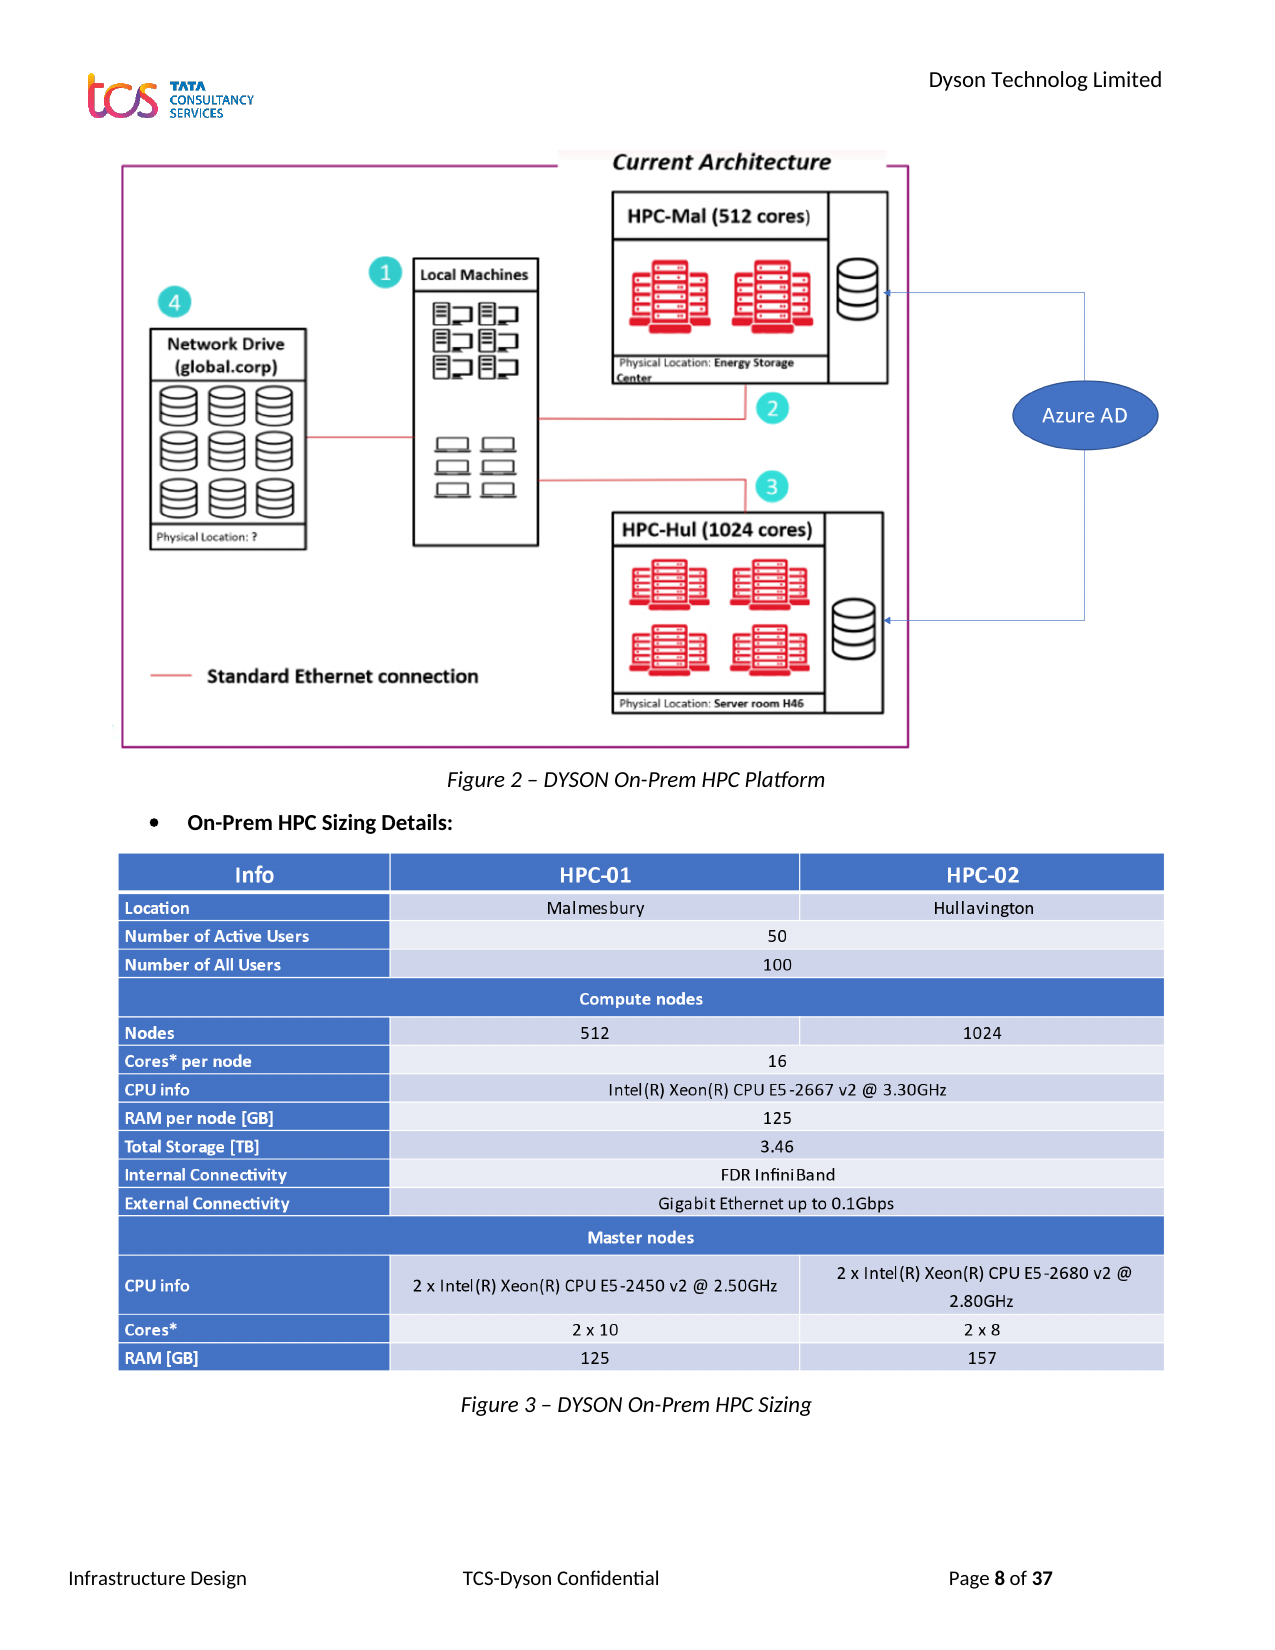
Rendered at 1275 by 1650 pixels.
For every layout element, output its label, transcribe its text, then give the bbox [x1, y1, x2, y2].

picture [112, 150, 1162, 751]
text Figure 3 – DYSON On-Prem HPC Sizing [112, 1391, 1162, 1419]
picture [112, 851, 1168, 1377]
text Figure 2 – DYSON On-Prem HPC Platform [112, 766, 1162, 794]
list On-Prem HPC Sizing Details: [150, 808, 1162, 836]
picture [88, 73, 254, 118]
